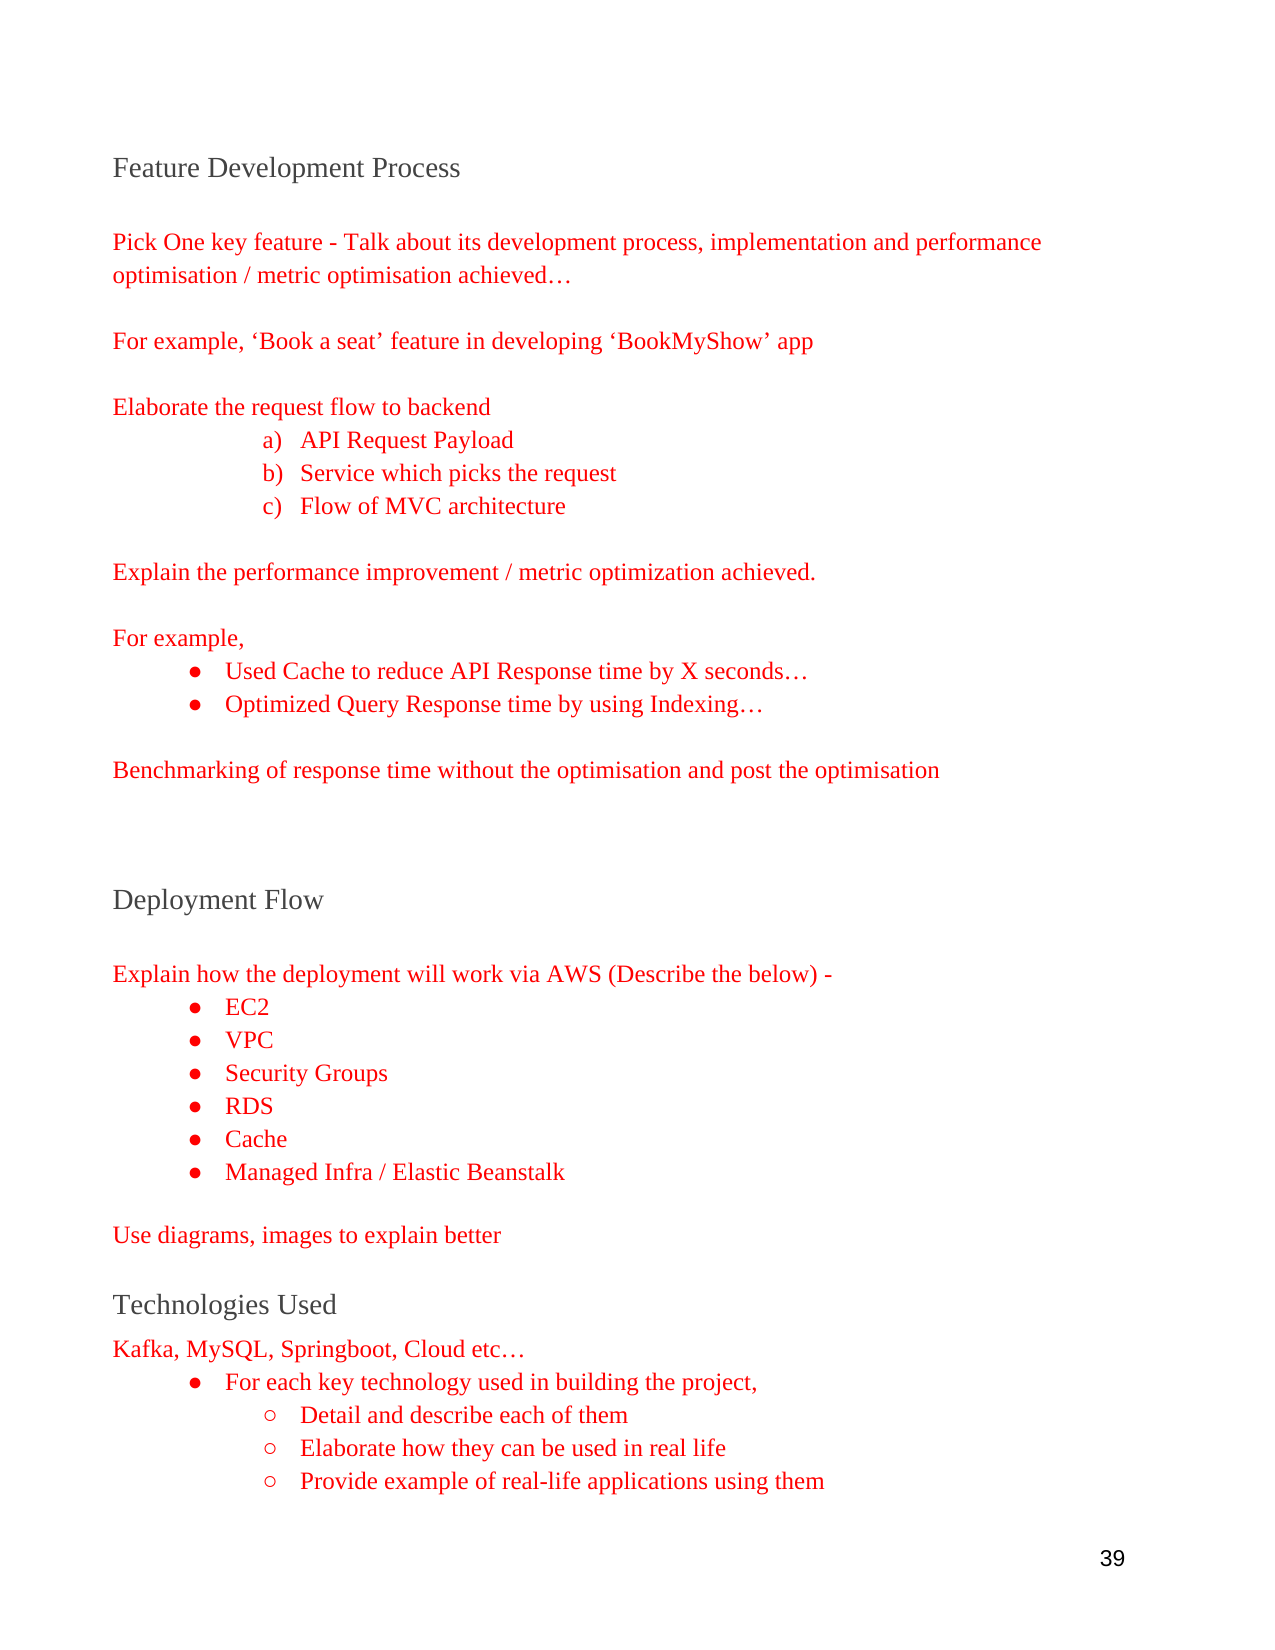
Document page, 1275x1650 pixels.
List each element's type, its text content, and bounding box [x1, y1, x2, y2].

list Optimized Query Response time by using Indexing… [187, 689, 1125, 718]
list Security Groups [187, 1058, 1125, 1087]
text Pick One key feature - Talk about its development process, implementation and performance optimisation / metric optimisation achieved… [112, 227, 1125, 289]
list Service which picks the request [262, 458, 1125, 487]
subtitle Feature Development Process [112, 150, 1125, 183]
text Kafka, MySQL, Springboot, Cloud etc… [112, 1334, 1125, 1363]
text Use diagrams, images to explain better [112, 1221, 1125, 1249]
text Explain how the deployment will work via AWS (Describe the below) - [112, 959, 1125, 988]
list For each key technology used in building the project, [187, 1367, 1125, 1396]
list RDS [187, 1091, 1125, 1120]
list Managed Infra / Elastic Beanstalk [187, 1157, 1125, 1186]
text For example, [112, 623, 1125, 652]
text Benchmarking of response time without the optimisation and post the optimisation [112, 755, 1125, 784]
list Provide example of real-life applications using them [262, 1466, 1125, 1495]
list Elaborate how they can be used in real life [262, 1433, 1125, 1462]
list Cache [187, 1124, 1125, 1153]
list VPC [187, 1025, 1125, 1054]
list Flow of MVC architecture [262, 491, 1125, 520]
text Explain the performance improvement / metric optimization achieved. [112, 557, 1125, 586]
list EC2 [187, 992, 1125, 1021]
subtitle Deployment Flow [112, 882, 1125, 916]
list Detail and describe each of them [262, 1400, 1125, 1429]
list API Request Payload [262, 425, 1125, 454]
list Used Cache to reduce API Response time by X seconds… [187, 656, 1125, 685]
text For example, ‘Book a seat’ feature in developing ‘BookMyShow’ app [112, 326, 1125, 355]
subtitle Technologies Used [112, 1287, 1125, 1321]
text Elaborate the request flow to backend [112, 392, 1125, 421]
